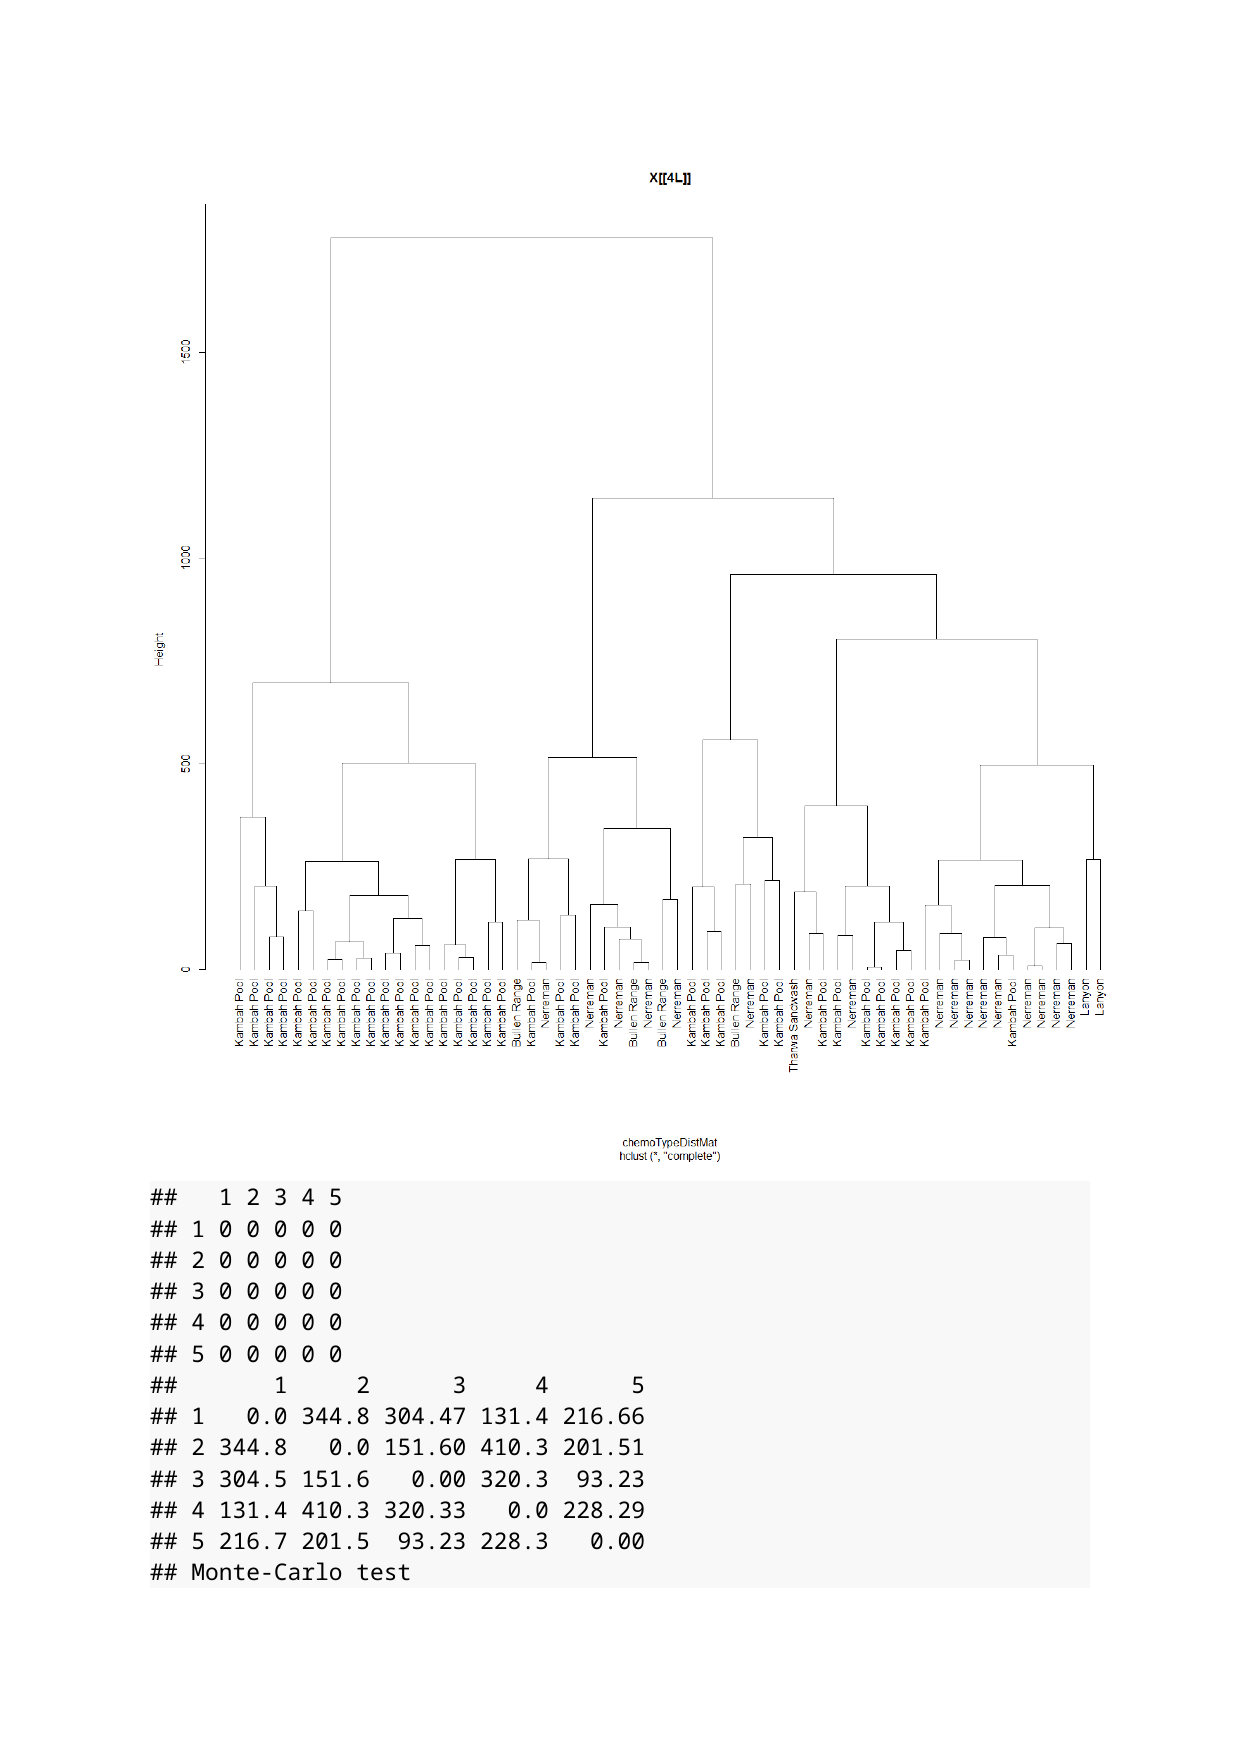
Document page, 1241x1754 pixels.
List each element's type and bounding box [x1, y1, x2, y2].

text [150, 1181, 1090, 1588]
picture [150, 150, 1163, 1163]
